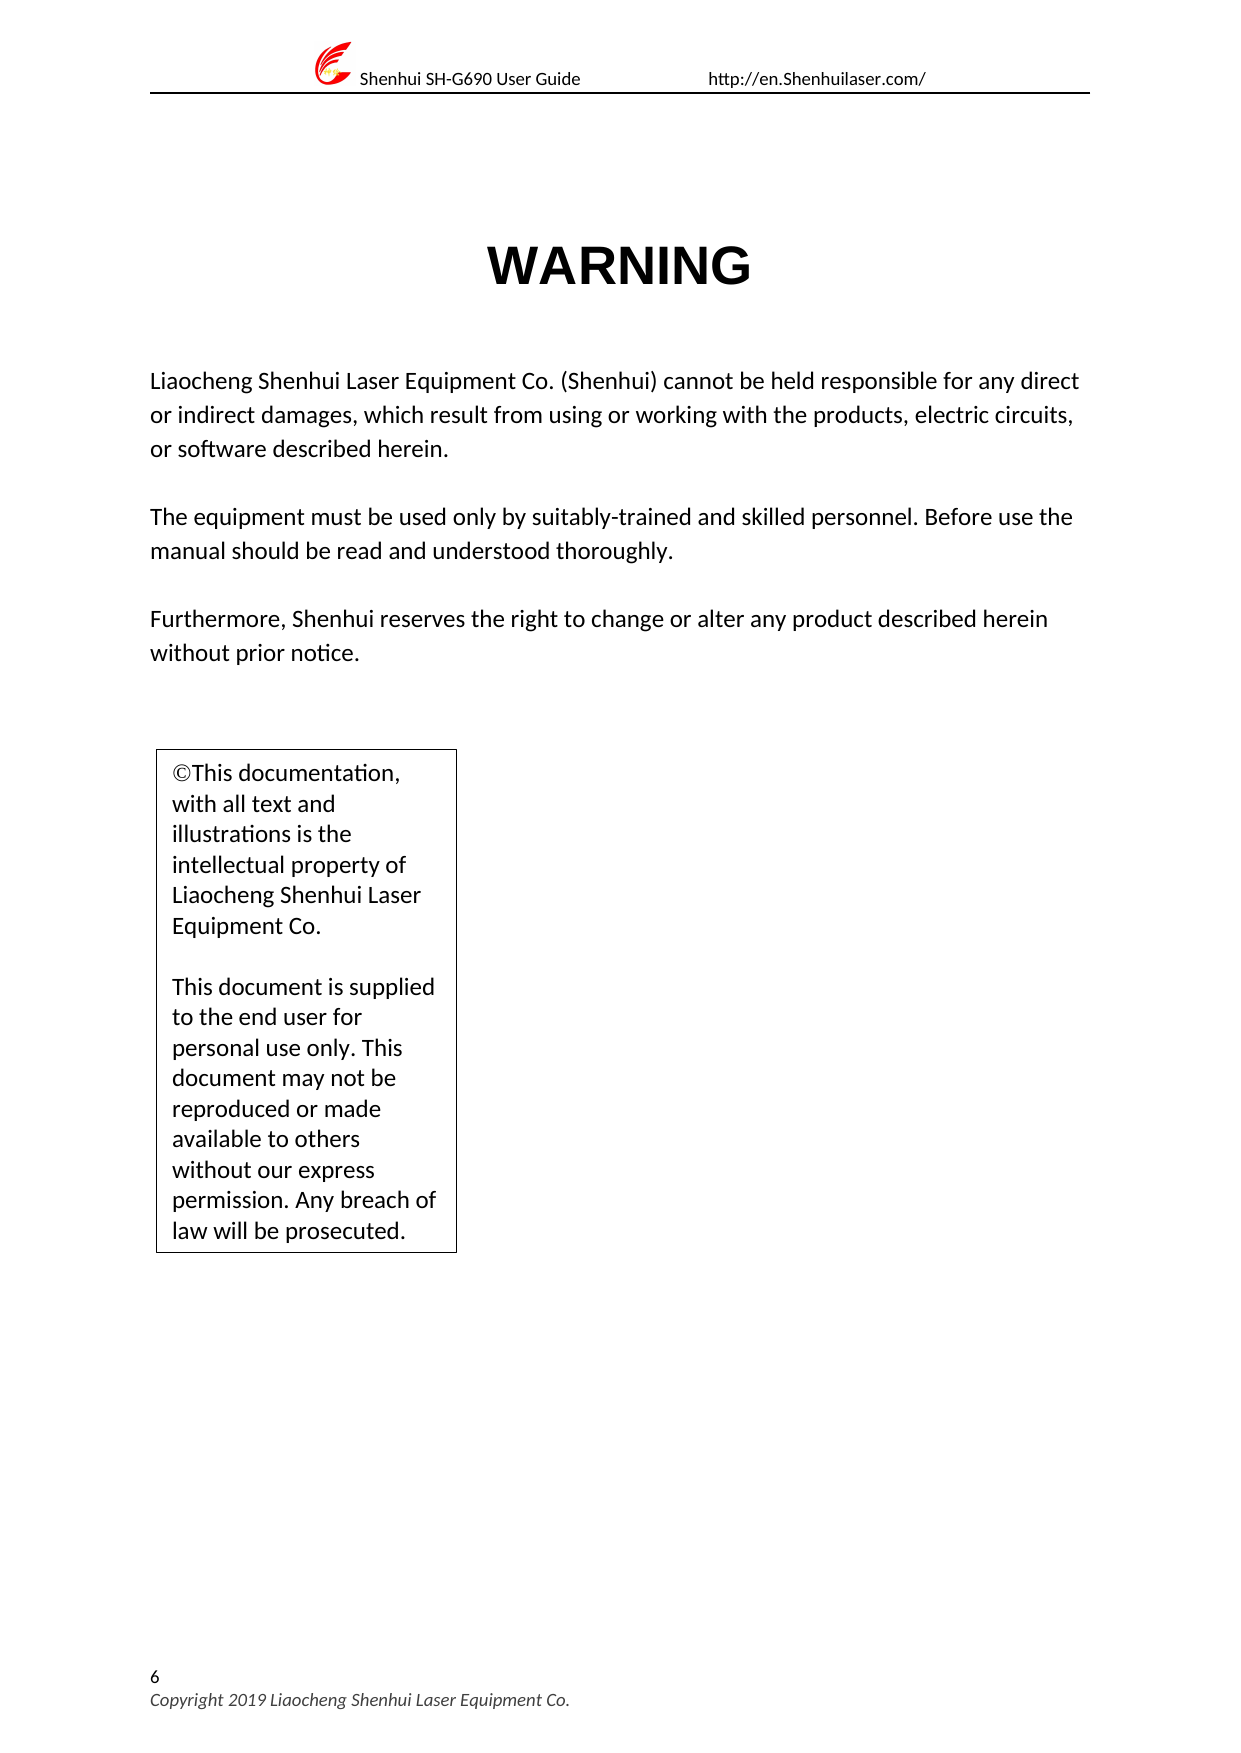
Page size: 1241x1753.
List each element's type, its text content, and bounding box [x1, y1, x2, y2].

subtitle WARNING [150, 231, 1090, 299]
picture [314, 41, 356, 86]
text The equipment must be used only by suitably-trained and skilled personnel. Before use the manual should be read and understood thoroughly. [150, 500, 1090, 568]
text Liaocheng Shenhui Laser Equipment Co. (Shenhui) cannot be held responsible for any direct or indirect damages, which result from using or working with the products, electric circuits, or software described herein. [150, 364, 1090, 466]
text Furthermore, Shenhui reserves the right to change or alter any product described herein without prior notice. [150, 602, 1090, 669]
